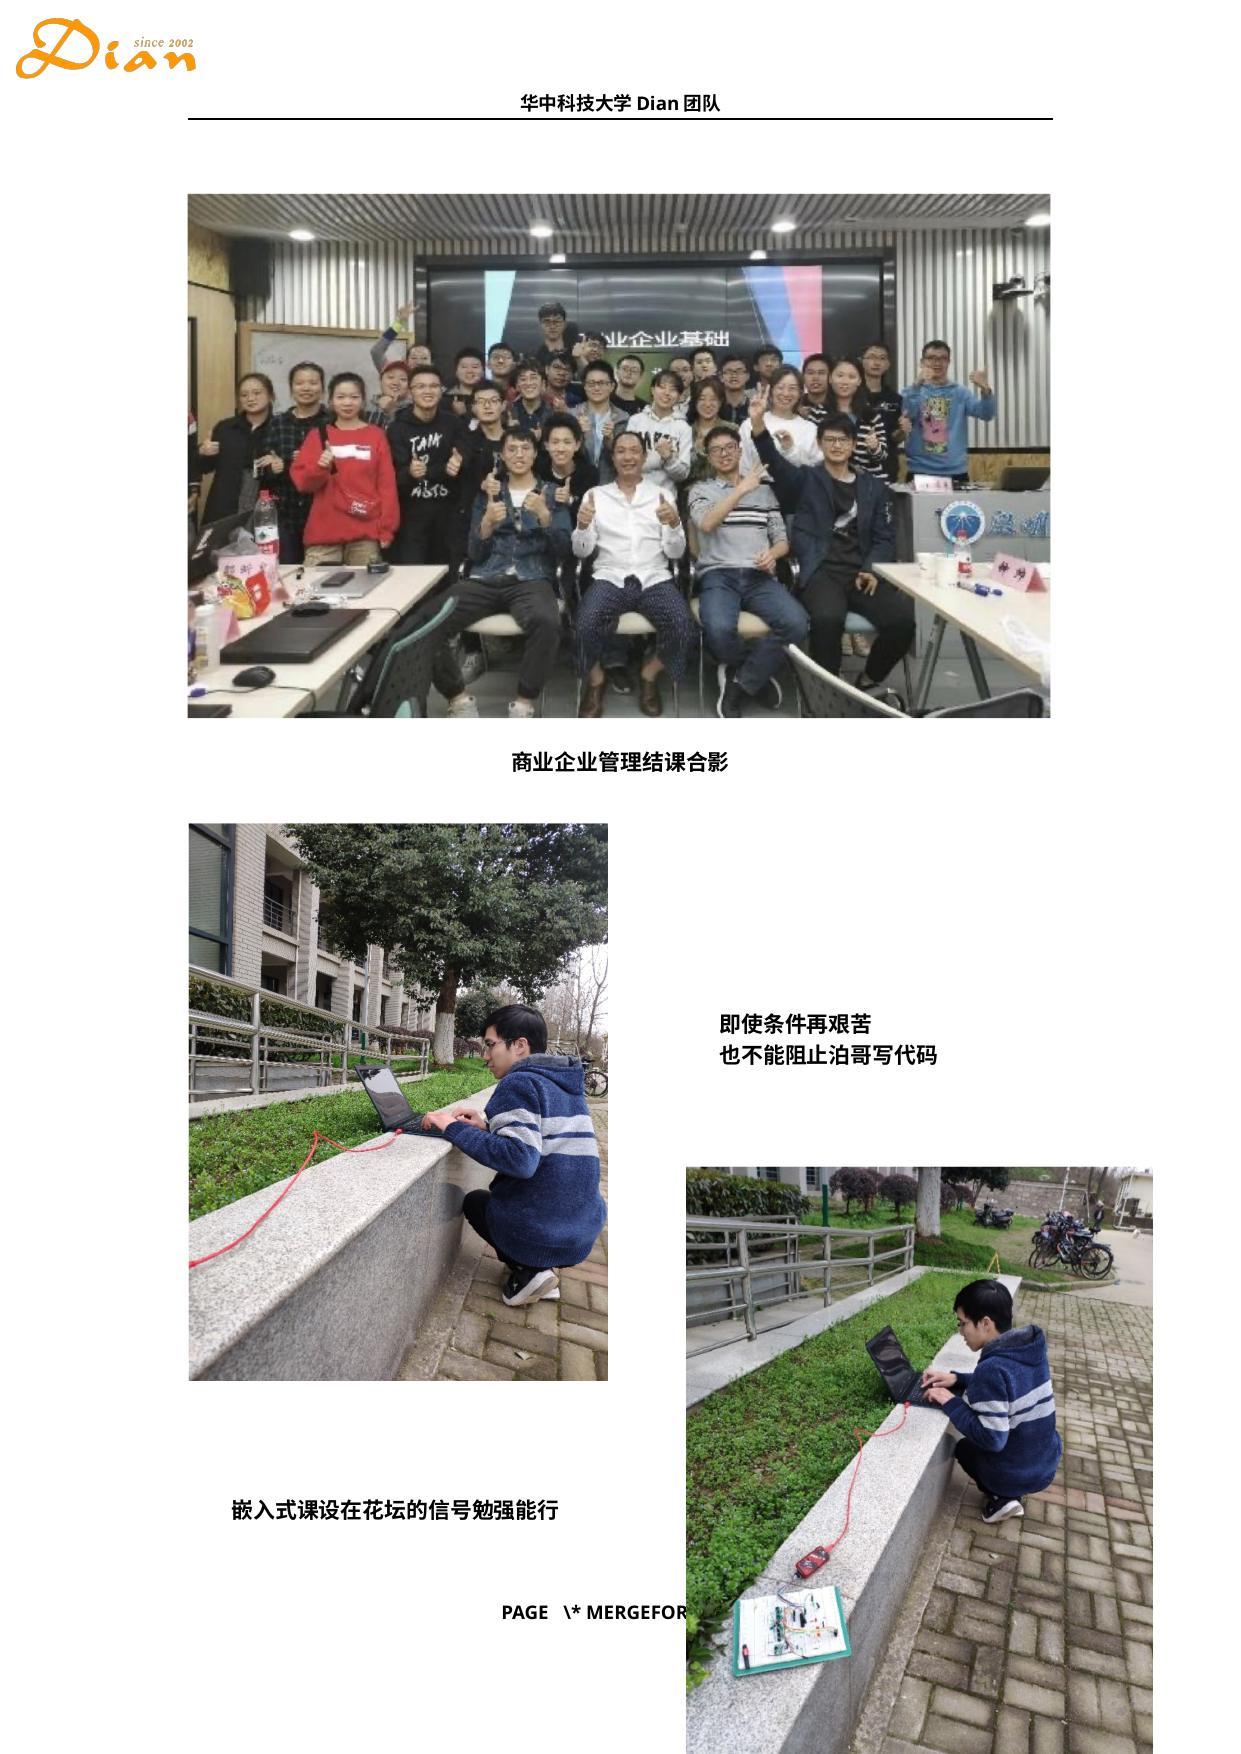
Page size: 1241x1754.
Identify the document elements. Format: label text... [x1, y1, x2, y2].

text 嵌入式课设在花坛的信号勉强能行 [187, 1492, 686, 1525]
picture [187, 192, 1051, 719]
picture [189, 824, 608, 1380]
picture [4, 4, 207, 88]
text 商业企业管理结课合影 [187, 745, 1053, 777]
picture [686, 1167, 1153, 1754]
